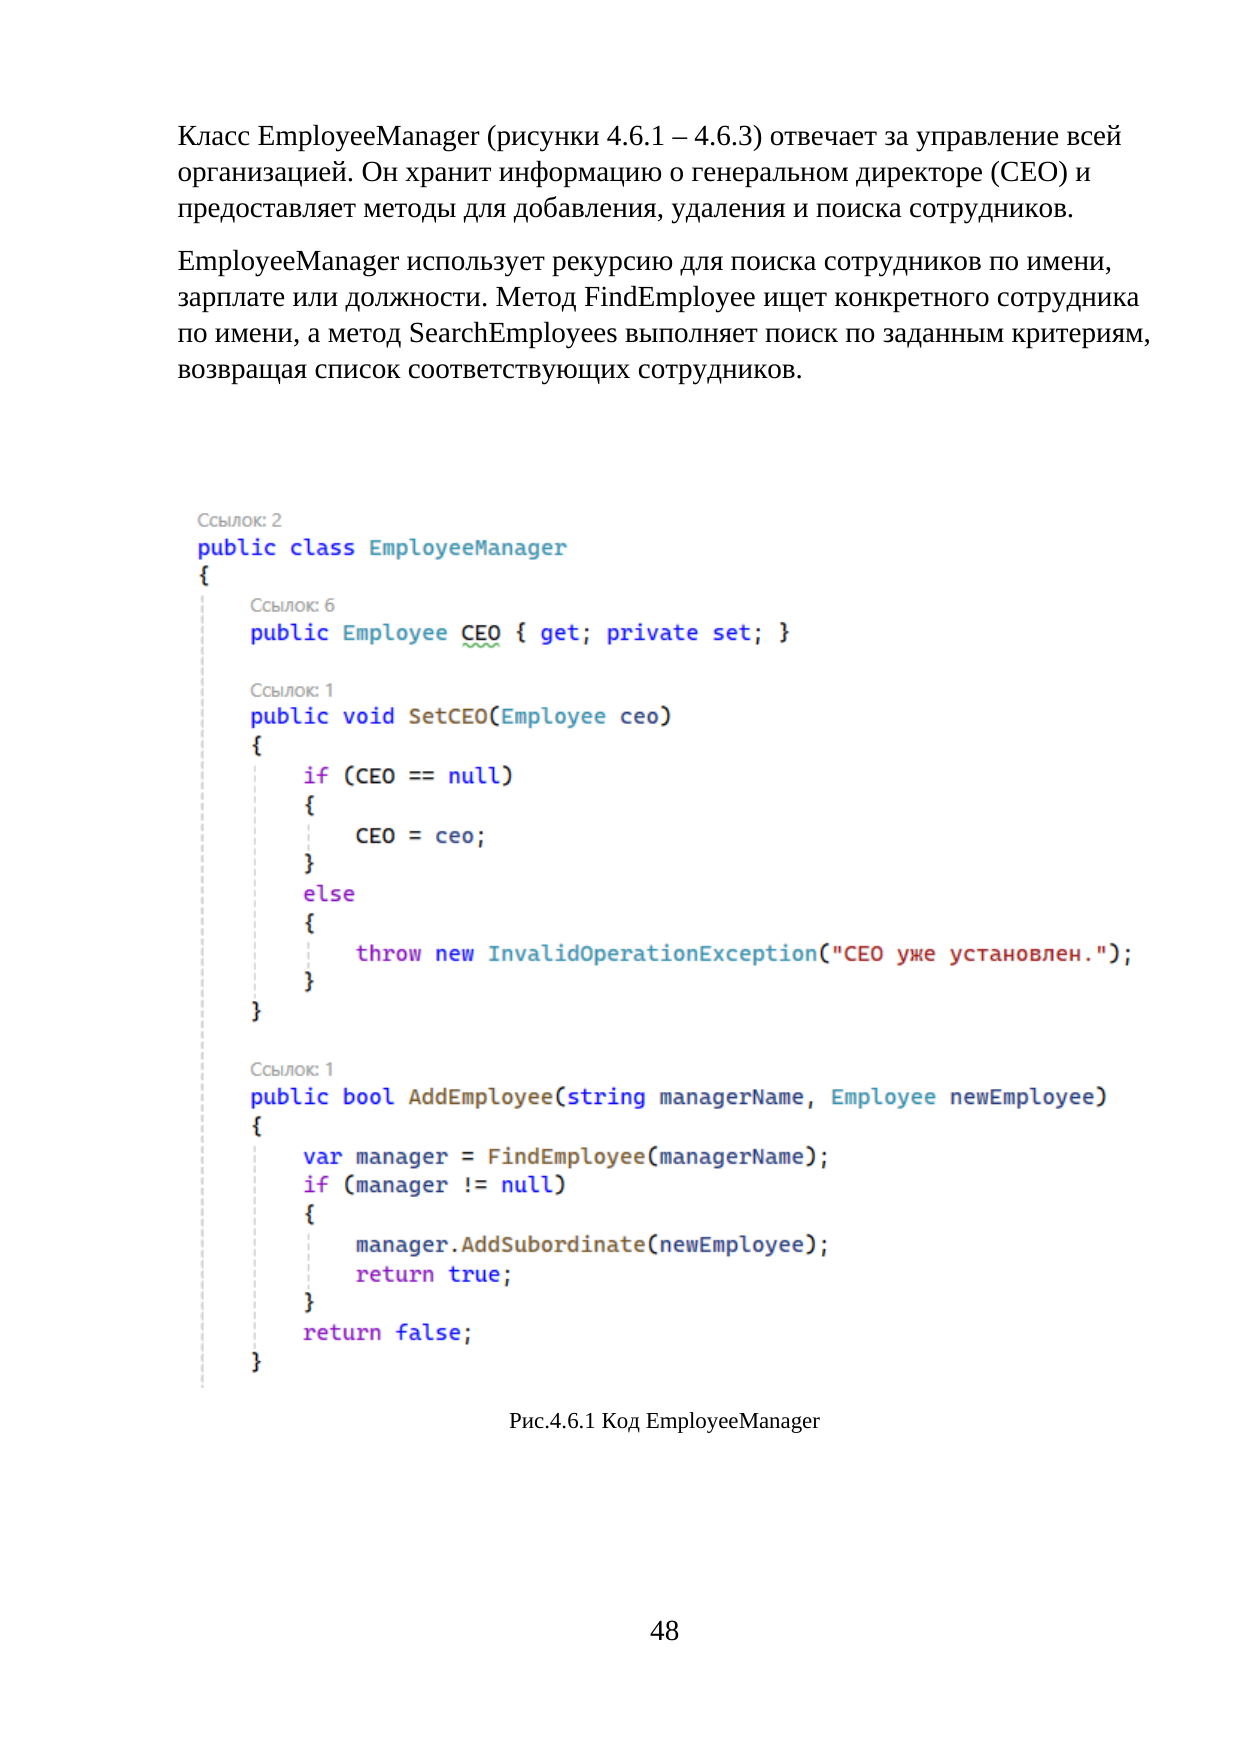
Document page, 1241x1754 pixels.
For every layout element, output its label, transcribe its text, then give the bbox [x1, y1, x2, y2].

text EmployeeManager использует рекурсию для поиска сотрудников по имени, зарплате или должности. Метод FindEmployee ищет конкретного сотрудника по имени, а метод SearchEmployees выполняет поиск по заданным критериям, возвращая список соответствующих сотрудников. [177, 243, 1152, 385]
picture [177, 510, 1152, 1388]
text Класс EmployeeManager (рисунки 4.6.1 – 4.6.3) отвечает за управление всей организацией. Он хранит информацию о генеральном директоре (CEO) и предоставляет методы для добавления, удаления и поиска сотрудников. [177, 118, 1152, 224]
text Рис.4.6.1 Код EmployeeManager [177, 1407, 1152, 1433]
